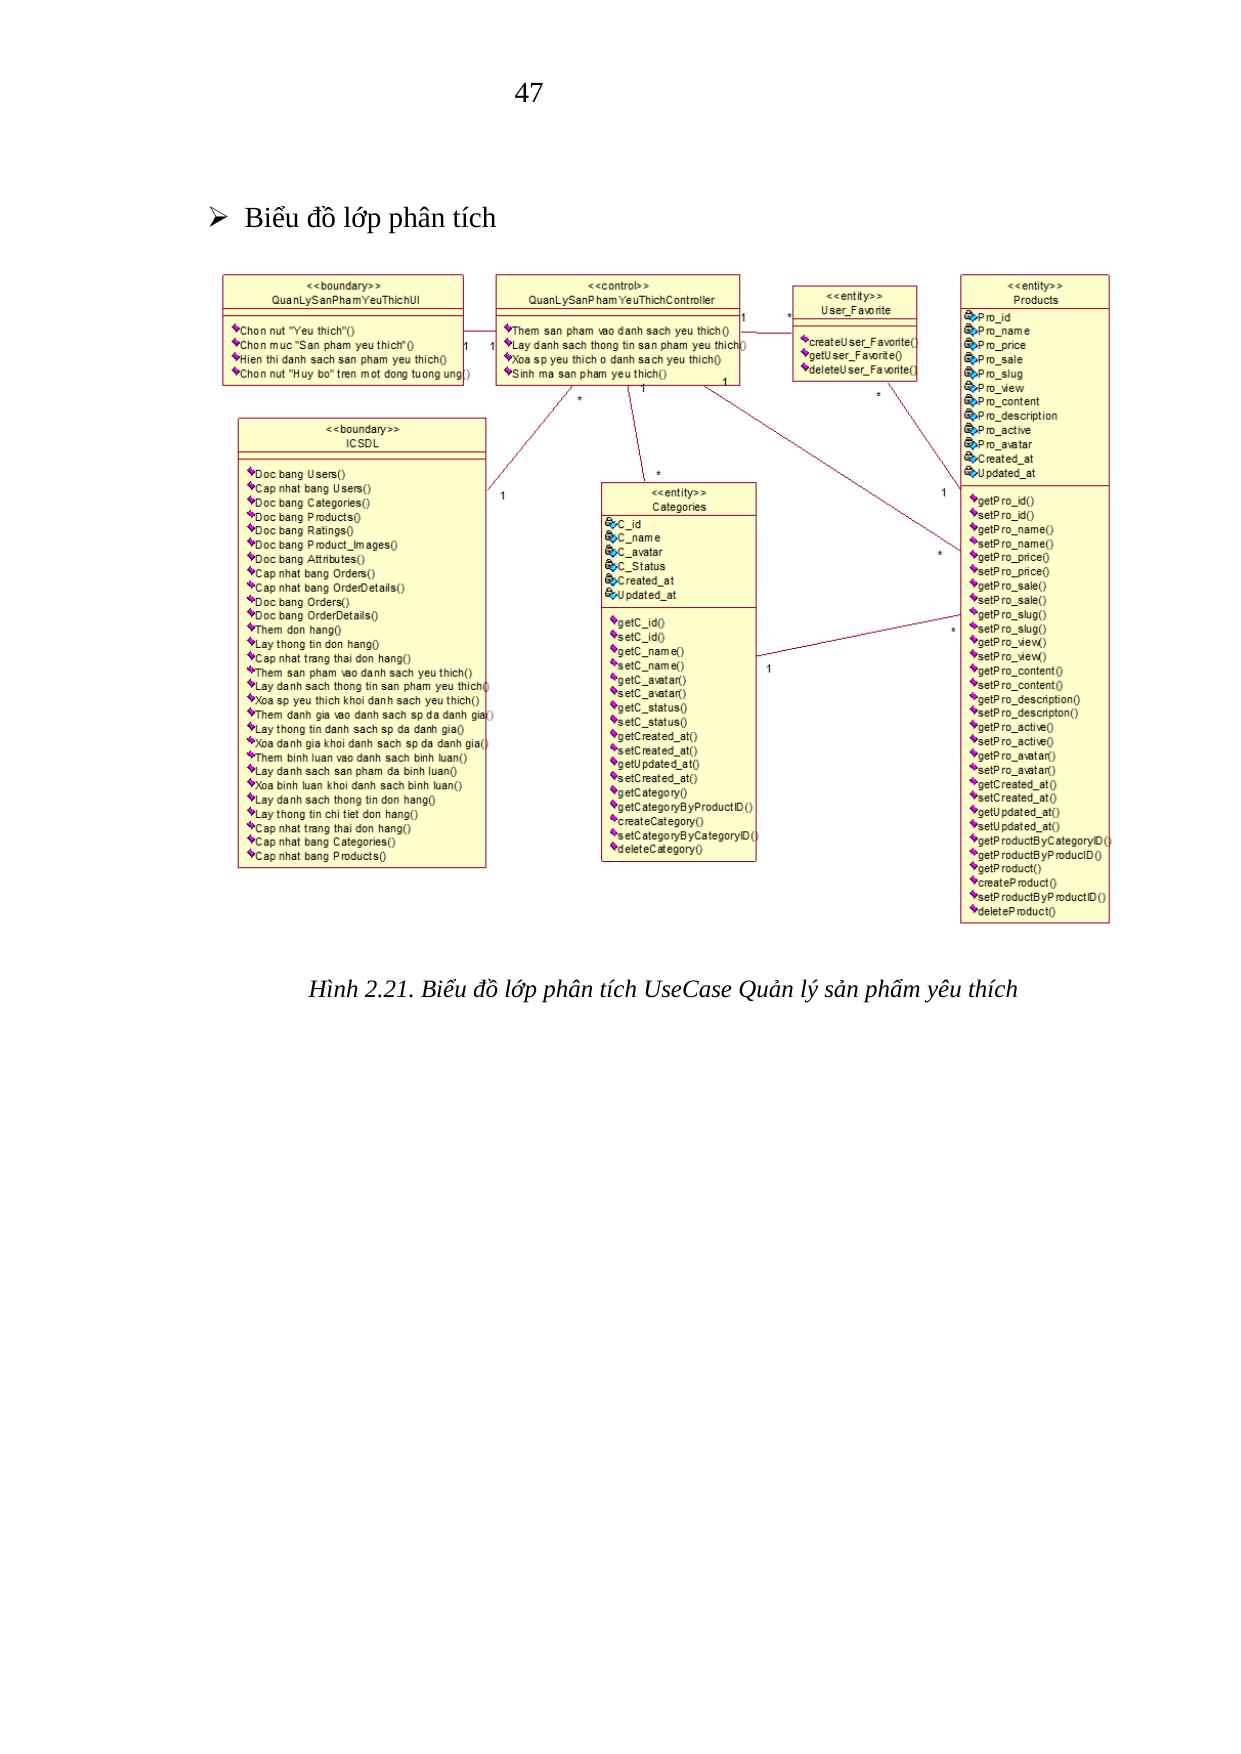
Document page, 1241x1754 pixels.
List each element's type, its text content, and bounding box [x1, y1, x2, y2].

text Hình 2.21. Biểu đồ lớp phân tích UseCase Quản lý sản phẩm yêu thích [207, 974, 1122, 1003]
picture [206, 263, 1122, 946]
list Biểu đồ lớp phân tích [207, 200, 1122, 234]
